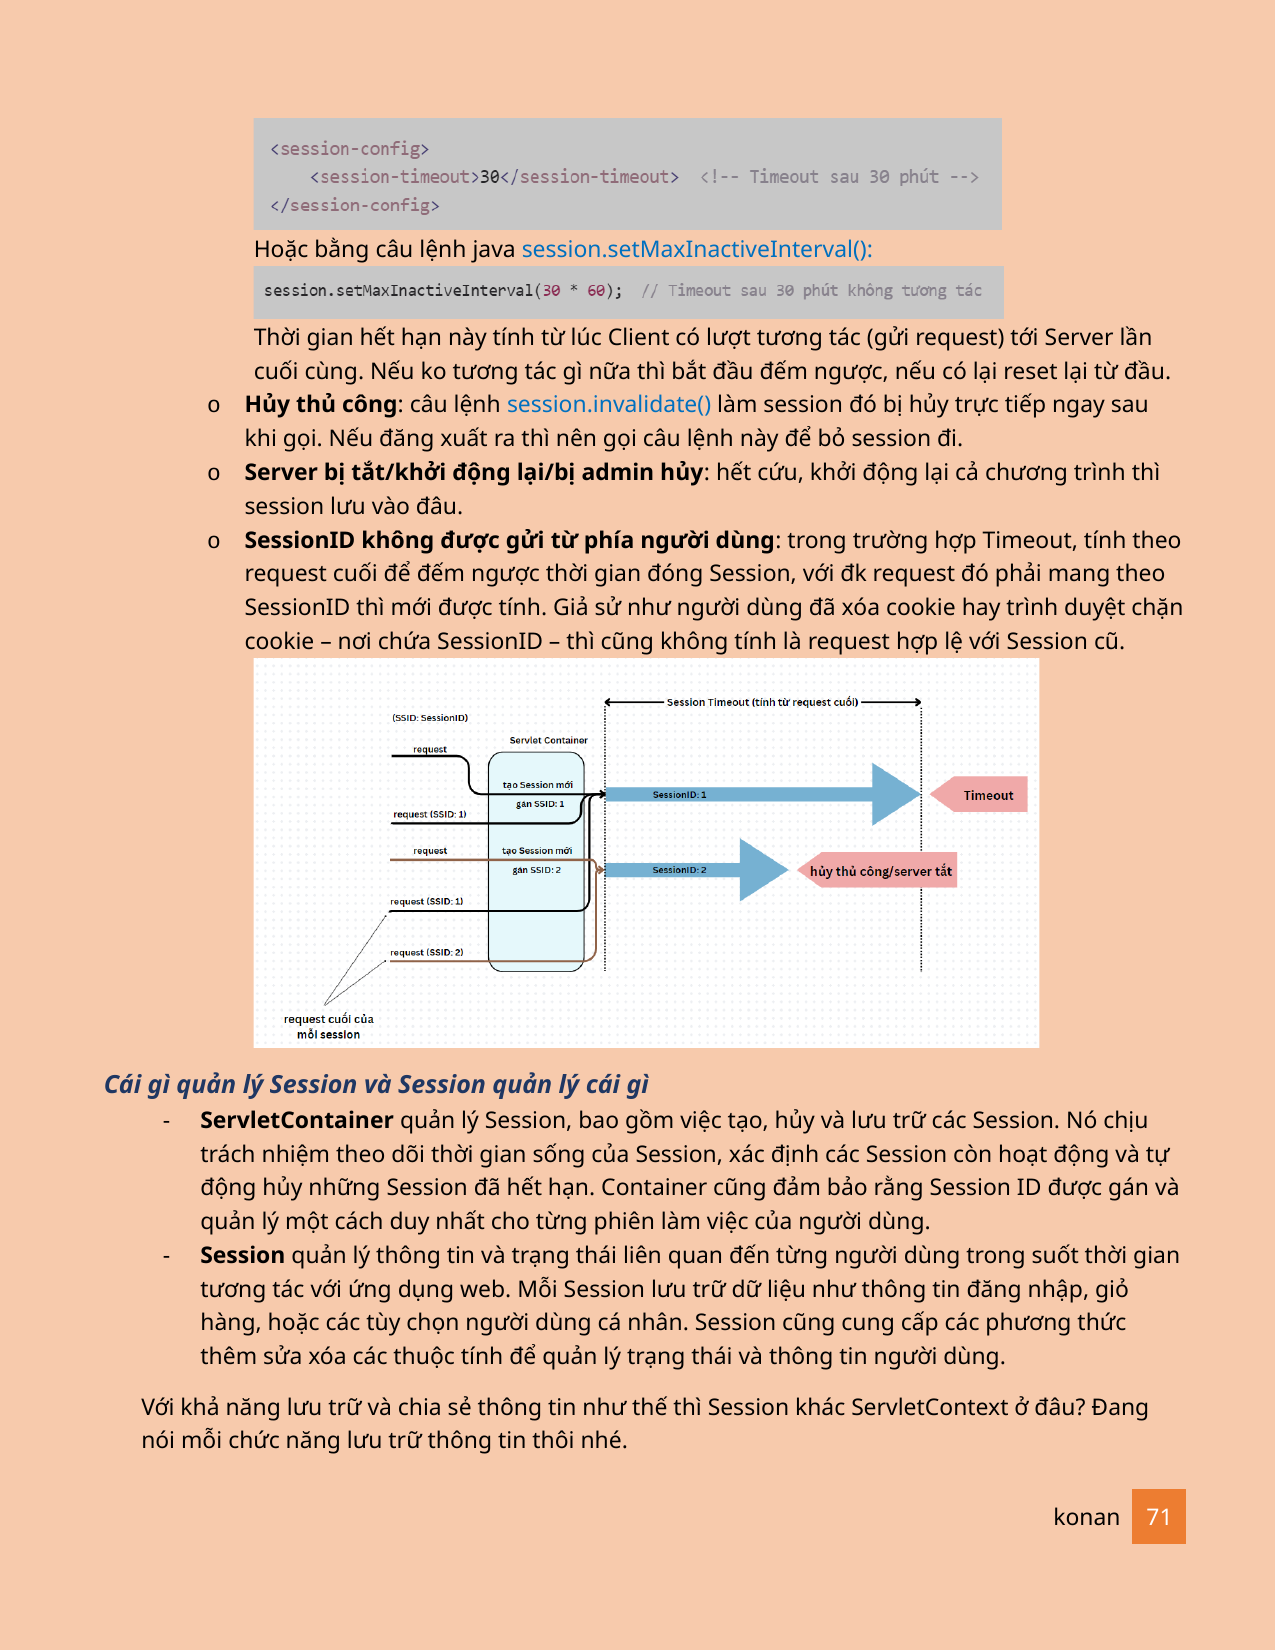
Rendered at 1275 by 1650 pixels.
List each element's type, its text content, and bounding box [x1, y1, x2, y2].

subtitle Cái gì quản lý Session và Session quản lý cái gì [103, 1067, 1186, 1101]
list SessionID không được gửi từ phía người dùng: trong trường hợp Timeout, tính theo request cuối để đếm ngược thời gian đóng Session, với đk request đó phải mang theo SessionID thì mới được tính. Giả sử như người dùng đã xóa cookie hay trình duyệt chặn cookie – nơi chứa SessionID – thì cũng không tính là request hợp lệ với Session cũ. [207, 523, 1186, 656]
list Session quản lý thông tin và trạng thái liên quan đến từng người dùng trong suốt thời gian tương tác với ứng dụng web. Mỗi Session lưu trữ dữ liệu như thông tin đăng nhập, giỏ hàng, hoặc các tùy chọn người dùng cá nhân. Session cũng cung cấp các phương thức thêm sửa xóa các thuộc tính để quản lý trạng thái và thông tin người dùng. [163, 1239, 1186, 1371]
list Server bị tắt/khởi động lại/bị admin hủy: hết cứu, khởi động lại cả chương trình thì session lưu vào đâu. [207, 456, 1186, 521]
list Hoặc bằng câu lệnh java session.setMaxInactiveInterval(): [253, 233, 1186, 264]
list Hủy thủ công: câu lệnh session.invalidate() làm session đó bị hủy trực tiếp ngay sau khi gọi. Nếu đăng xuất ra thì nên gọi câu lệnh này để bỏ session đi. [207, 388, 1186, 453]
list ServletContainer quản lý Session, bao gồm việc tạo, hủy và lưu trữ các Session. Nó chịu trách nhiệm theo dõi thời gian sống của Session, xác định các Session còn hoạt động và tự động hủy những Session đã hết hạn. Container cũng đảm bảo rằng Session ID được gán và quản lý một cách duy nhất cho từng phiên làm việc của người dùng. [163, 1104, 1186, 1236]
picture [253, 266, 1004, 319]
picture [253, 118, 1002, 230]
list Thời gian hết hạn này tính từ lúc Client có lượt tương tác (gửi request) tới Server lần cuối cùng. Nếu ko tương tác gì nữa thì bắt đầu đếm ngược, nếu có lại reset lại từ đầu. [253, 321, 1186, 386]
text Với khả năng lưu trữ và chia sẻ thông tin như thế thì Session khác ServletContext ở đâu? Đang nói mỗi chức năng lưu trữ thông tin thôi nhé. [141, 1390, 1186, 1455]
picture [253, 658, 1040, 1048]
